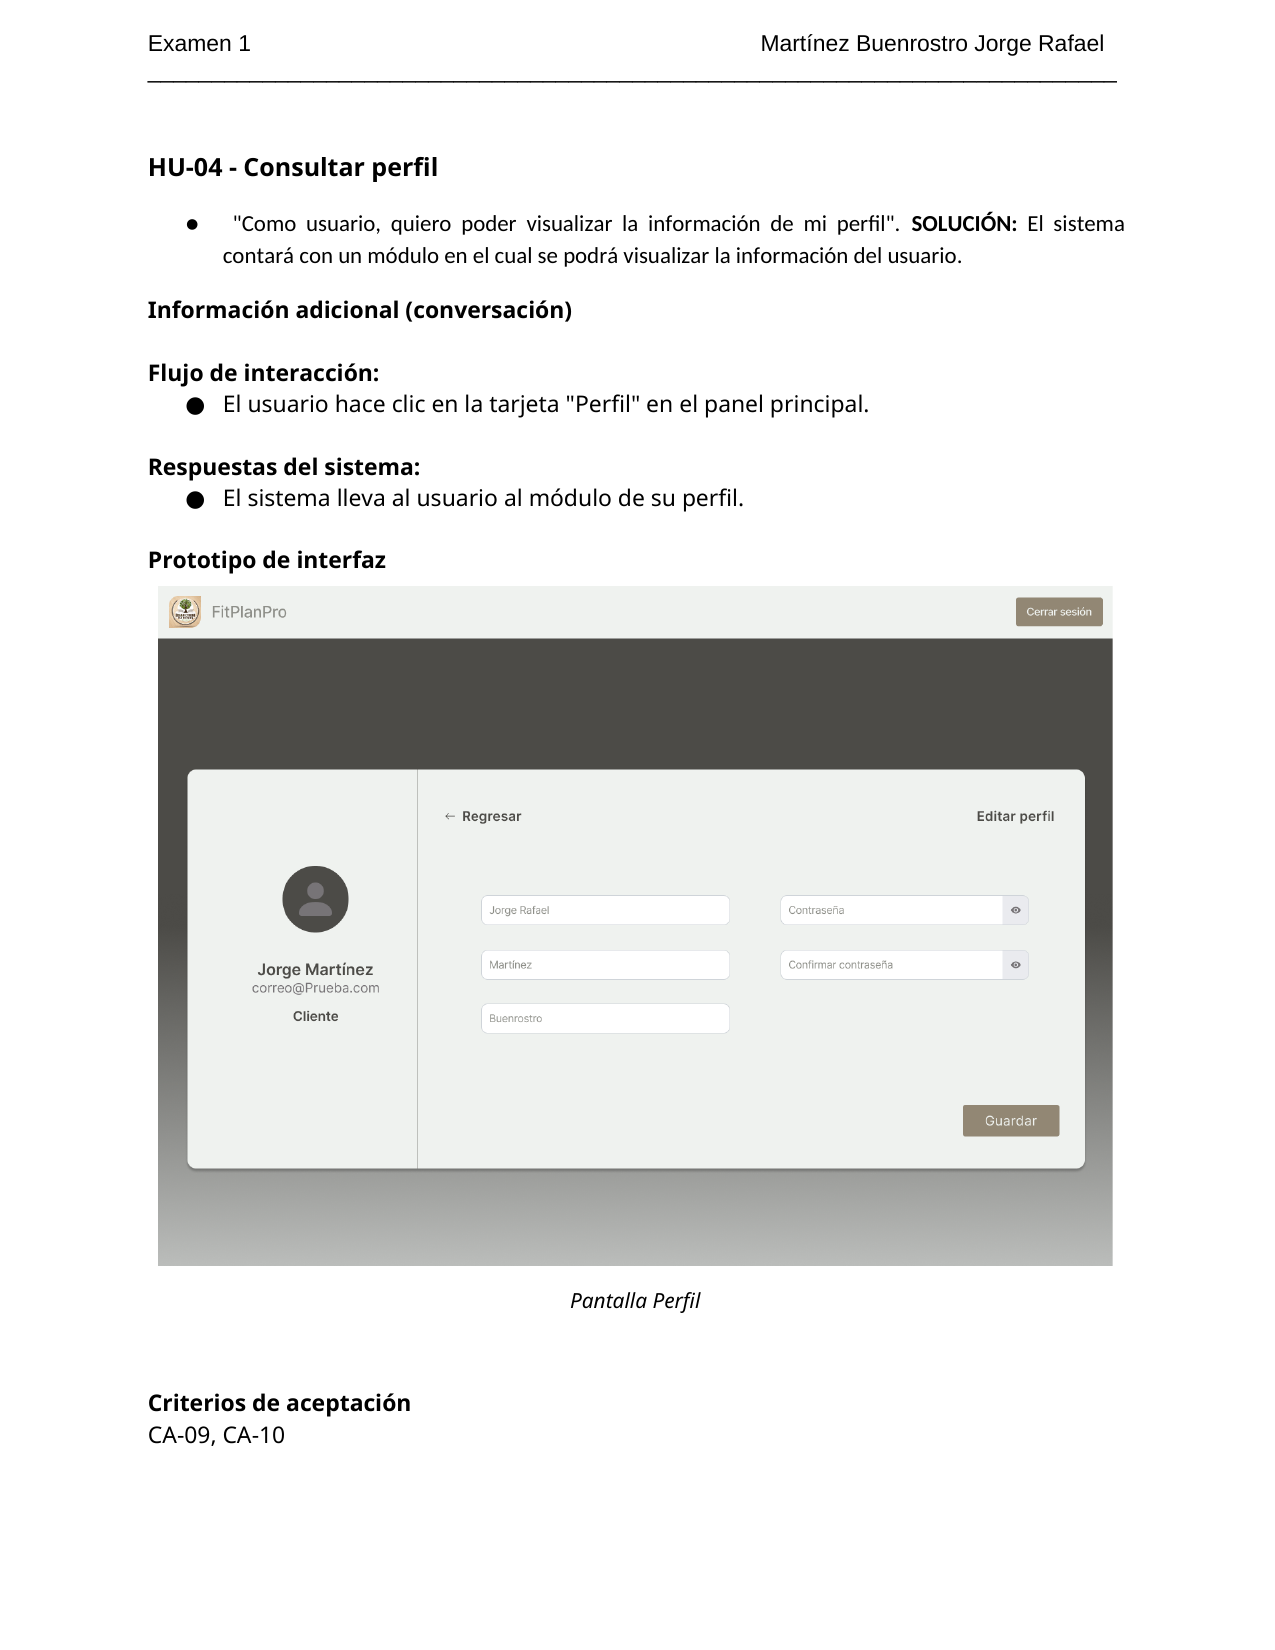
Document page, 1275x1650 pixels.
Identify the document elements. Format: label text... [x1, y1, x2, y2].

list El sistema lleva al usuario al módulo de su perfil. [185, 482, 1116, 513]
subtitle HU-04 - Consultar perfil [148, 150, 1125, 184]
text Prototipo de interfaz [148, 544, 1116, 576]
text CA-09, CA-10 [148, 1418, 1116, 1450]
text Información adicional (conversación) [148, 294, 1116, 326]
text Flujo de interacción: [148, 357, 1116, 388]
list El usuario hace clic en la tarjeta "Perfil" en el panel principal. [185, 388, 1116, 419]
picture [158, 586, 1113, 1266]
table_cell Pantalla Perfil [148, 1276, 1125, 1325]
text Respuestas del sistema: [148, 451, 1116, 482]
list "Como usuario, quiero poder visualizar la información de mi perfil". SOLUCIÓN: El sistema contará con un módulo en el cual se podrá visualizar la información del usuario. [185, 209, 1125, 269]
text Criterios de aceptación [148, 1387, 1116, 1418]
table_header [148, 576, 1125, 1276]
